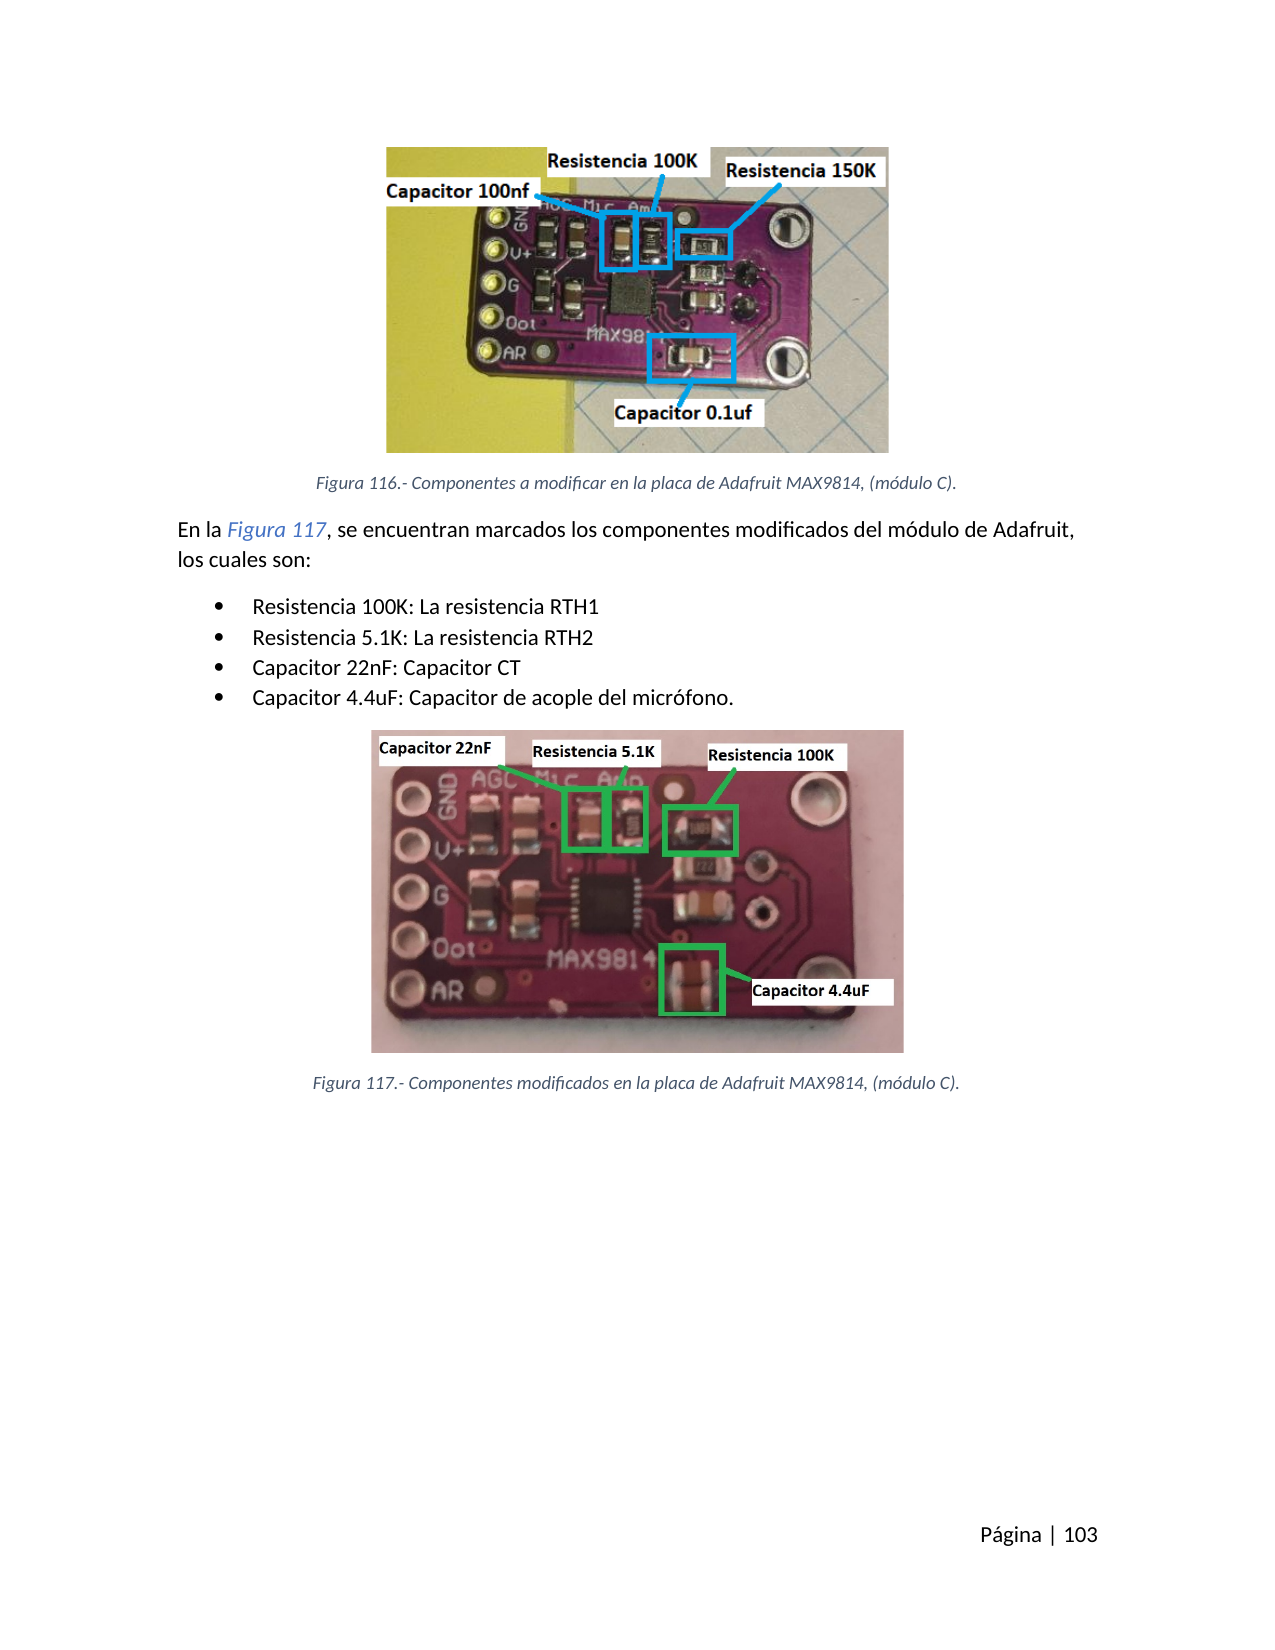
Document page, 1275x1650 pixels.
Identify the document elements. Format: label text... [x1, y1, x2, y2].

list Resistencia 5.1K: La resistencia RTH2 [215, 623, 1098, 651]
list Capacitor 22nF: Capacitor CT [215, 653, 1098, 681]
picture [386, 147, 889, 453]
list Capacitor 4.4uF: Capacitor de acople del micrófono. [215, 683, 1098, 711]
picture [371, 730, 904, 1053]
text En la Figura 119, se encuentran marcados los componentes modificados del módulo de Adafruit, los cuales son: [177, 515, 1098, 573]
list Resistencia 100K: La resistencia RTH1 [215, 592, 1098, 620]
